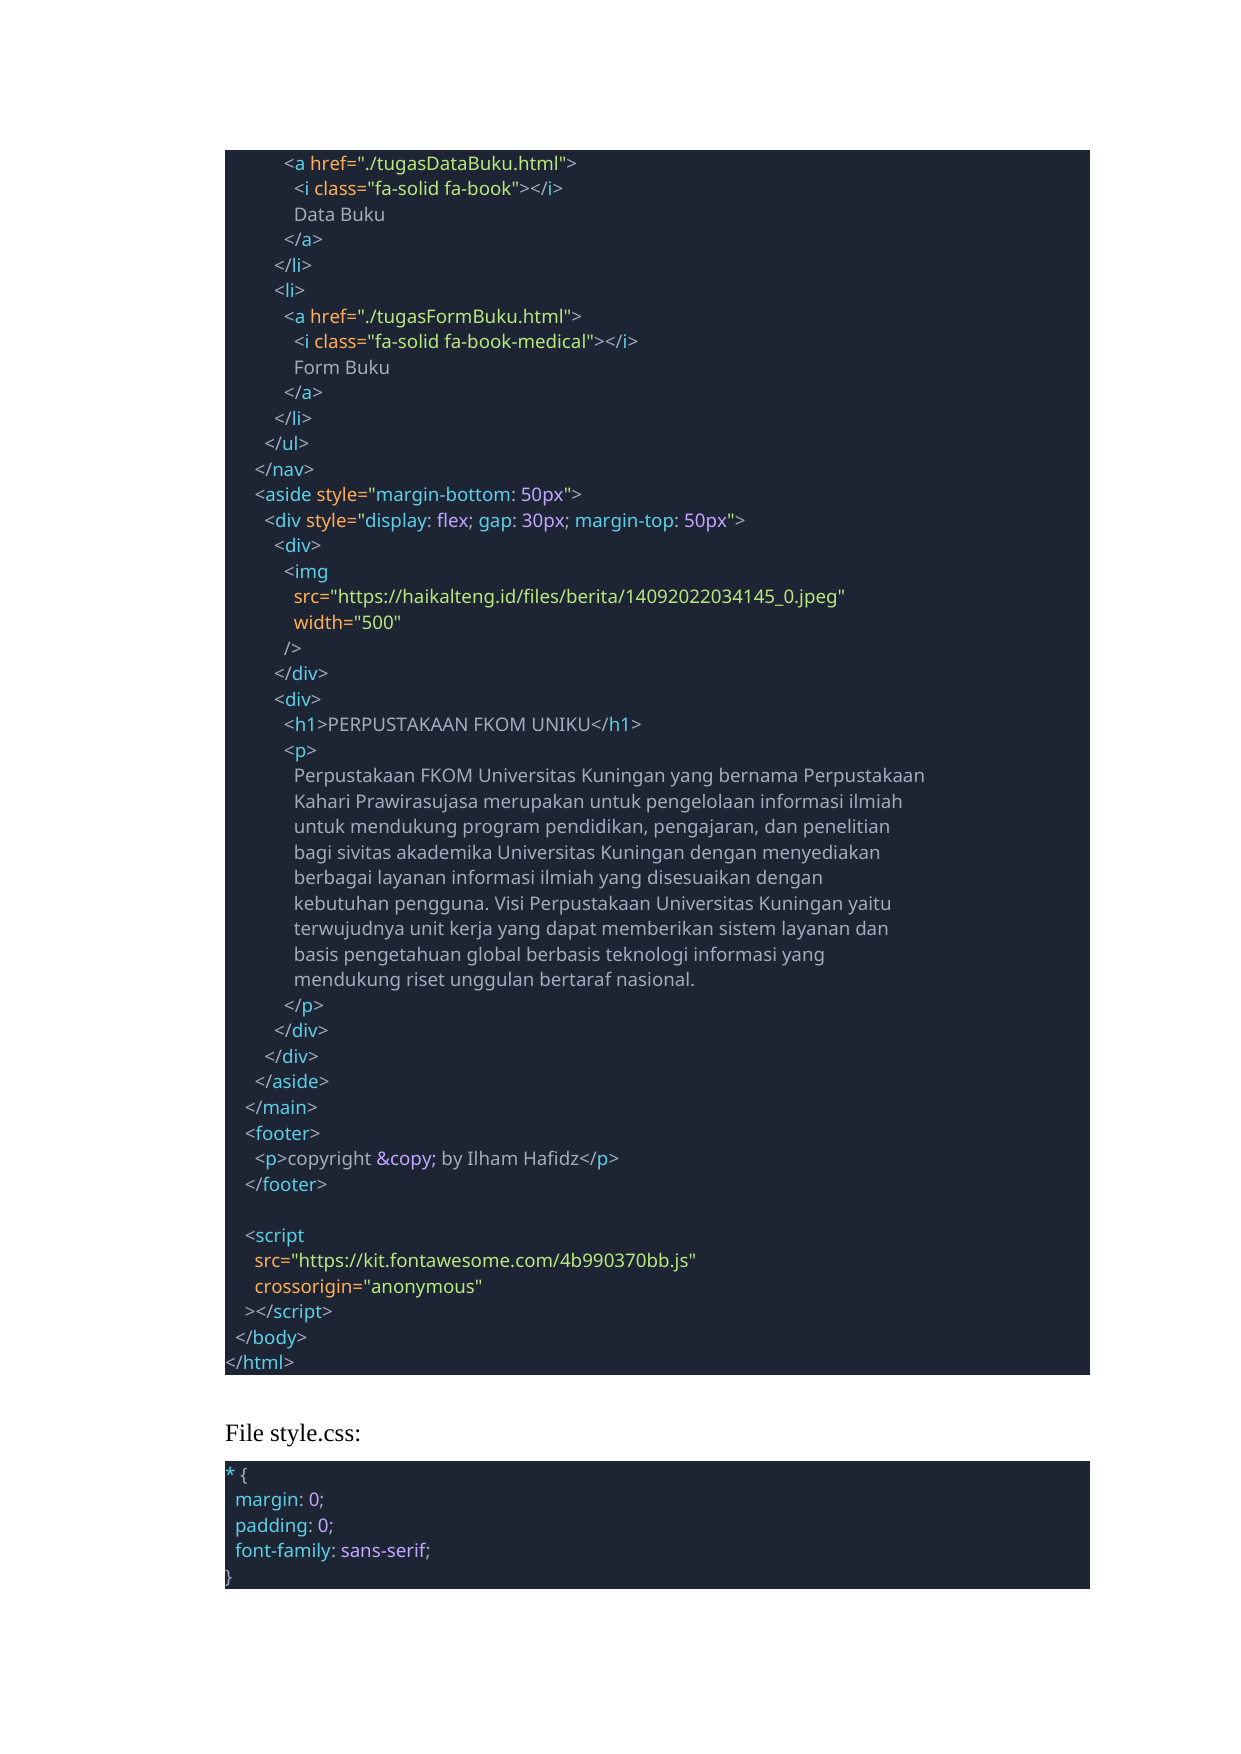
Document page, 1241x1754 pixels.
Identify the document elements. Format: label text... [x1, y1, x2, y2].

text <div> [225, 686, 1090, 711]
text <h1>PERPUSTAKAAN FKOM UNIKU</h1> [225, 711, 1090, 737]
text <a href="./tugasDataBuku.html"> [225, 150, 1090, 176]
text <img [225, 558, 1090, 584]
text kebutuhan pengguna. Visi Perpustakaan Universitas Kuningan yaitu [225, 890, 1090, 916]
text width="500" [225, 609, 1090, 635]
text Form Buku [225, 354, 1090, 380]
text } [225, 1563, 1090, 1589]
text </div> [225, 1018, 1090, 1043]
text </body> [225, 1324, 1090, 1349]
text terwujudnya unit kerja yang dapat memberikan sistem layanan dan [225, 916, 1090, 941]
text </a> [225, 380, 1090, 405]
text /> [225, 635, 1090, 660]
text font-family: sans-serif; [225, 1538, 1090, 1563]
text crossorigin="anonymous" [225, 1273, 1090, 1298]
text margin: 0; [225, 1487, 1090, 1512]
text untuk mendukung program pendidikan, pengajaran, dan penelitian [225, 813, 1090, 839]
text </a> [225, 227, 1090, 252]
text <div> [225, 533, 1090, 558]
text ></script> [225, 1298, 1090, 1324]
text <p> [225, 737, 1090, 762]
text </main> [225, 1094, 1090, 1120]
text <li> [225, 278, 1090, 303]
text basis pengetahuan global berbasis teknologi informasi yang [225, 941, 1090, 967]
text </aside> [225, 1069, 1090, 1094]
text </footer> [225, 1171, 1090, 1196]
text <i class="fa-solid fa-book-medical"></i> [225, 329, 1090, 354]
text </ul> [225, 431, 1090, 456]
text <footer> [225, 1120, 1090, 1145]
text </html> [225, 1349, 1090, 1375]
text <script [225, 1222, 1090, 1247]
text </div> [225, 660, 1090, 686]
text </li> [225, 252, 1090, 278]
text Kahari Prawirasujasa merupakan untuk pengelolaan informasi ilmiah [225, 788, 1090, 813]
text * { [225, 1461, 1090, 1487]
text src="https://haikalteng.id/files/berita/14092022034145_0.jpeg" [225, 584, 1090, 609]
text berbagai layanan informasi ilmiah yang disesuaikan dengan [225, 864, 1090, 890]
text Perpustakaan FKOM Universitas Kuningan yang bernama Perpustakaan [225, 762, 1090, 788]
text File style.css: [225, 1418, 1088, 1447]
text </nav> [225, 456, 1090, 482]
text bagi sivitas akademika Universitas Kuningan dengan menyediakan [225, 839, 1090, 864]
text <i class="fa-solid fa-book"></i> [225, 176, 1090, 201]
text <div style="display: flex; gap: 30px; margin-top: 50px"> [225, 507, 1090, 533]
text mendukung riset unggulan bertaraf nasional. [225, 967, 1090, 992]
text <p>copyright &copy; by Ilham Hafidz</p> [225, 1145, 1090, 1171]
text <a href="./tugasFormBuku.html"> [225, 303, 1090, 329]
text </p> [225, 992, 1090, 1018]
text src="https://kit.fontawesome.com/4b990370bb.js" [225, 1247, 1090, 1273]
text padding: 0; [225, 1512, 1090, 1538]
text </li> [225, 405, 1090, 431]
text </div> [225, 1043, 1090, 1069]
text Data Buku [225, 201, 1090, 227]
text <aside style="margin-bottom: 50px"> [225, 482, 1090, 507]
